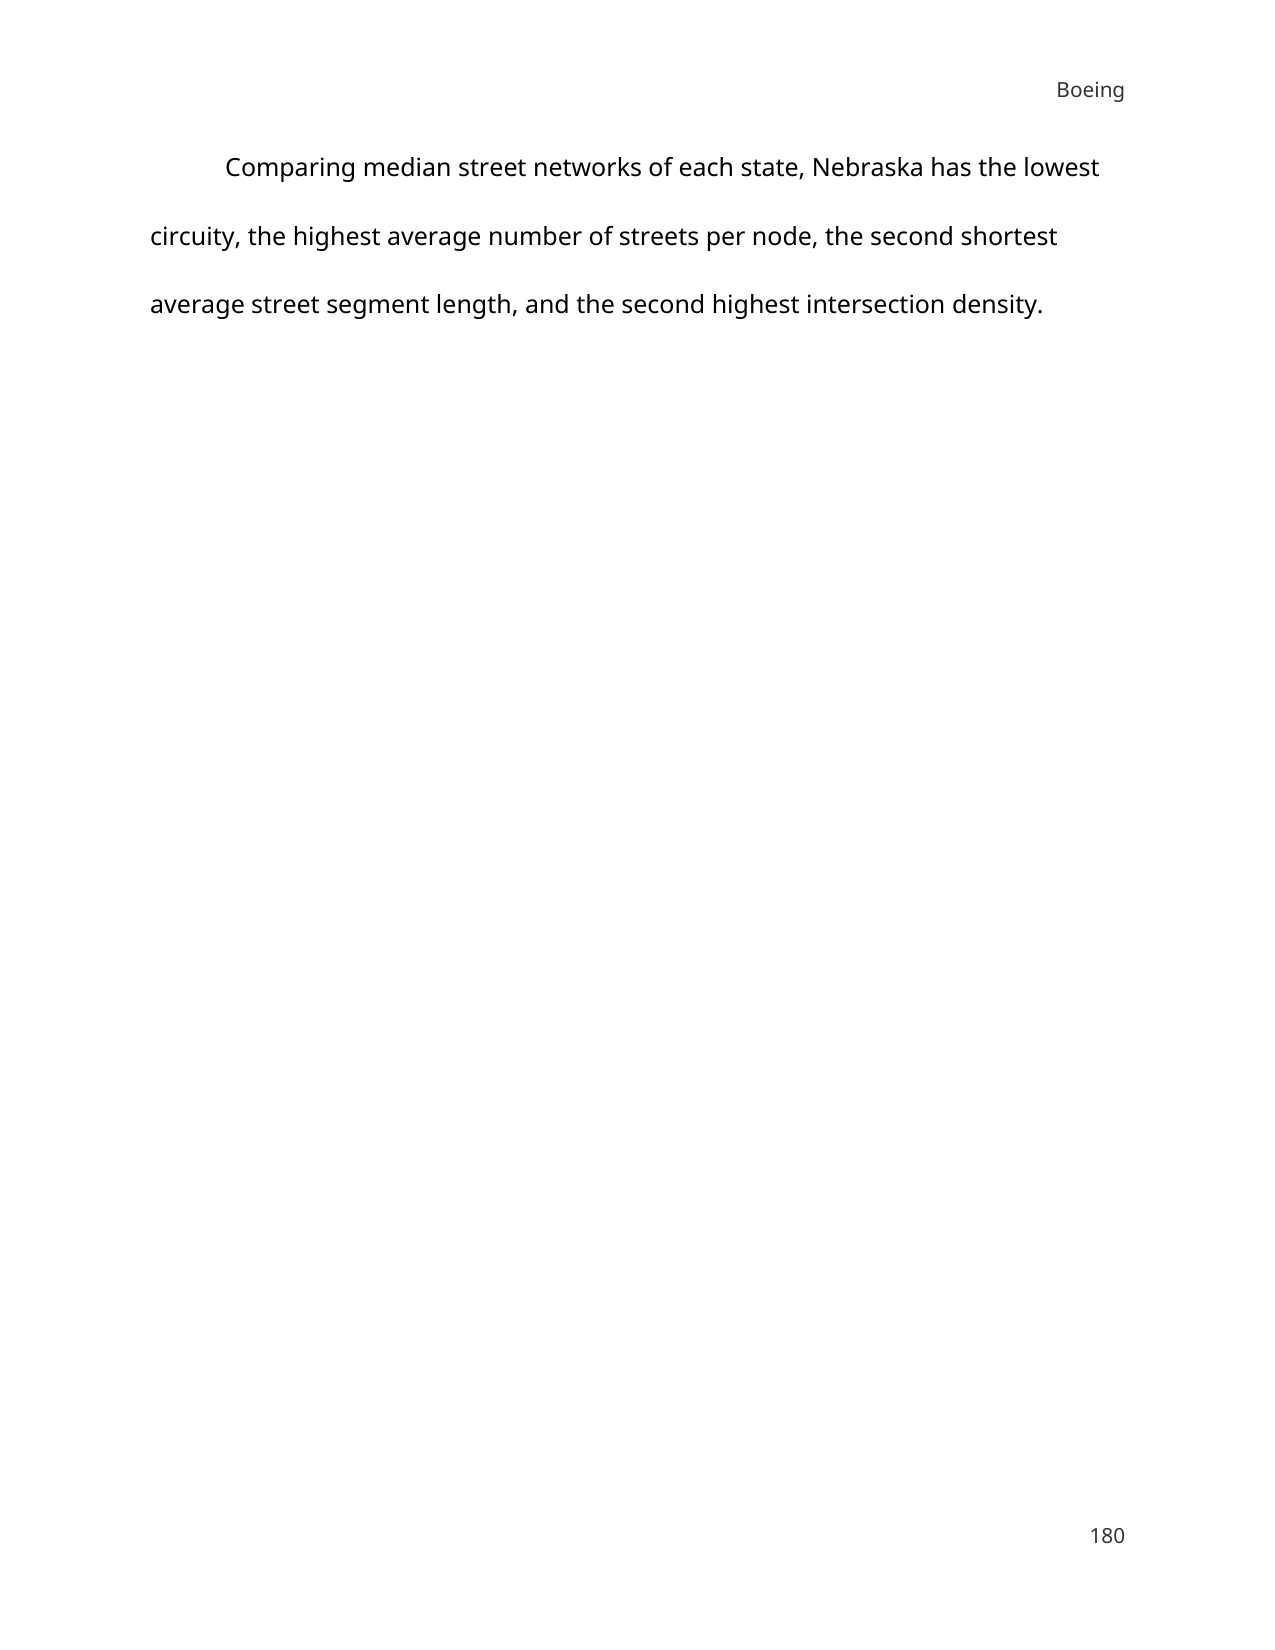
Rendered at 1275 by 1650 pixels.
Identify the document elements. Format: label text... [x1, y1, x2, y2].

text Comparing median street networks of each state, Nebraska has the lowest circuity, the highest average number of streets per node, the second shortest average street segment length, and the second highest intersection density. [150, 150, 1125, 320]
